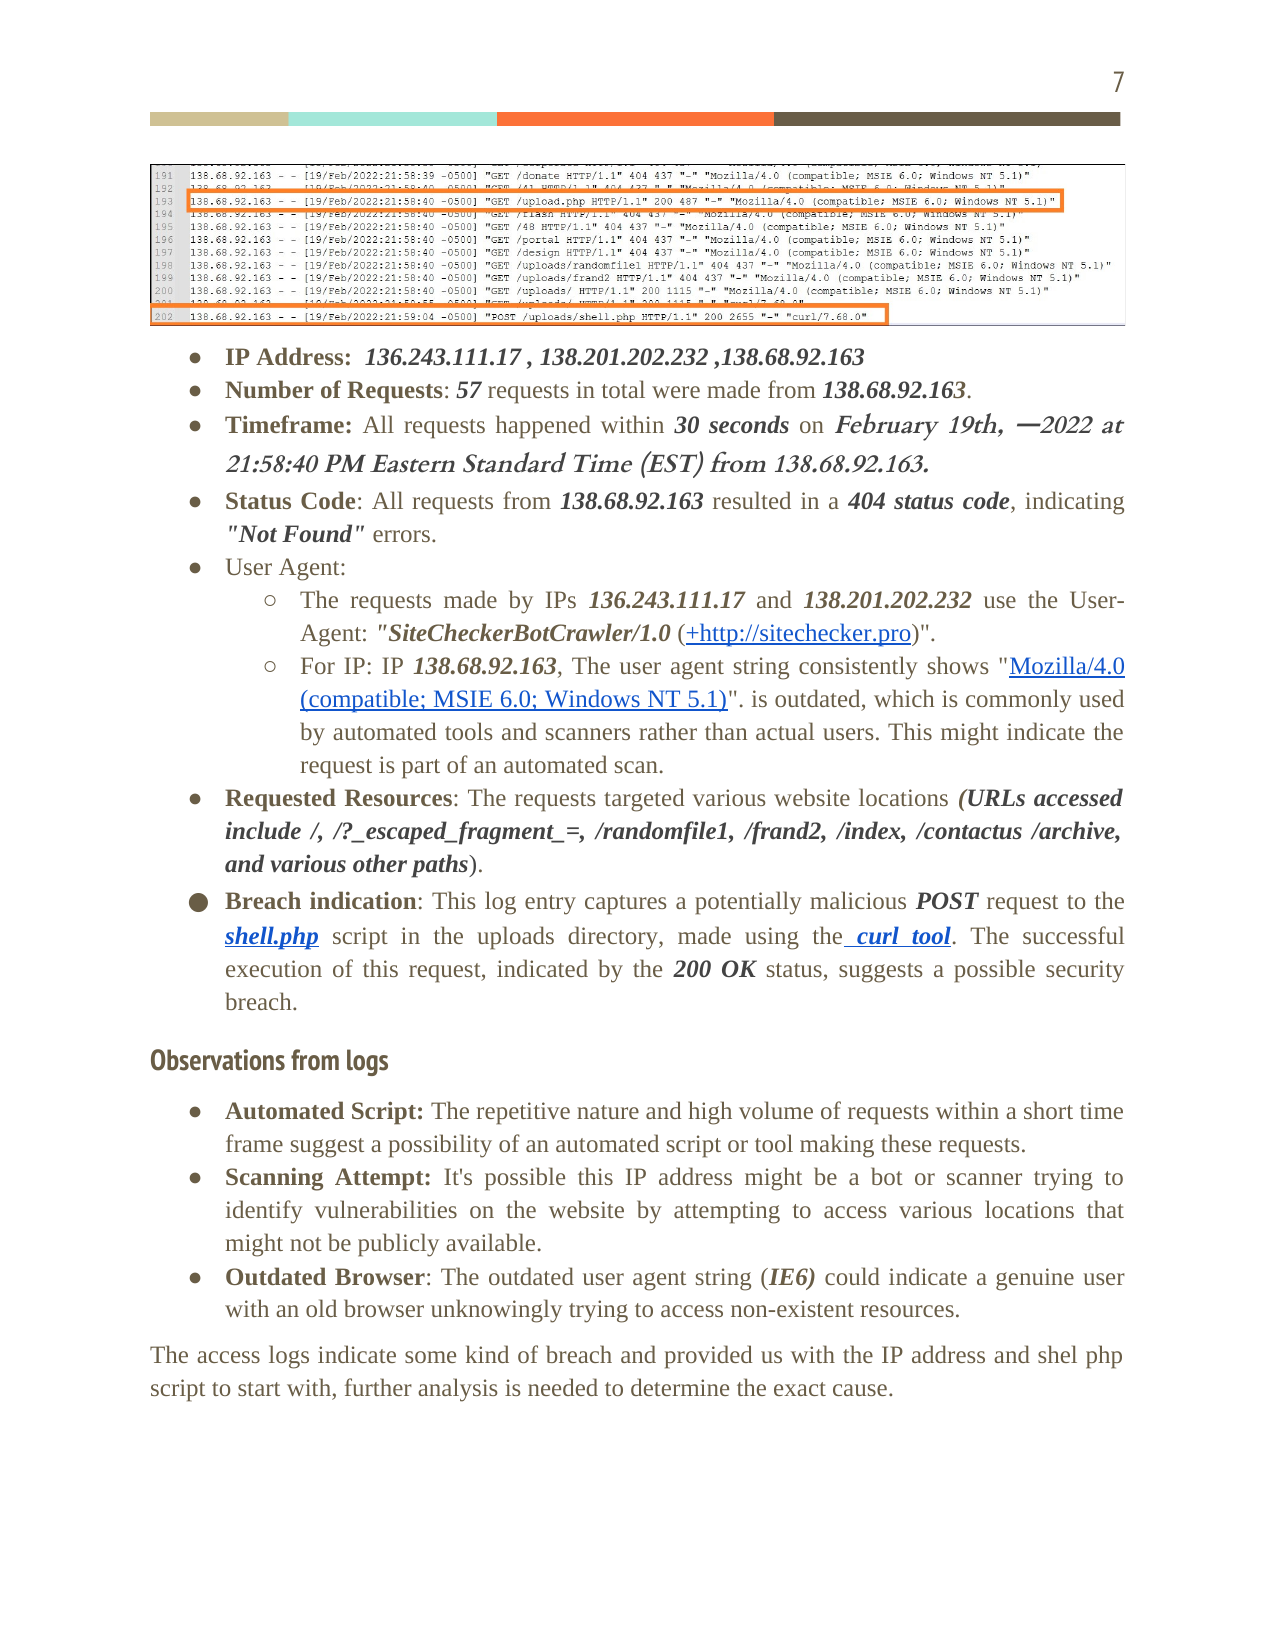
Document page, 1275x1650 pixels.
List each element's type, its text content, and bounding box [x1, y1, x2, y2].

list Automated Script: The repetitive nature and high volume of requests within a short time frame suggest a possibility of an automated script or tool making these requests. [187, 1096, 1125, 1158]
list Timeframe: All requests happened within 30 seconds on February 19th, ⏤2022 at 21:58:40 PM Eastern Standard Time (EST) from 138.68.92.163. [187, 408, 1125, 481]
text The access logs indicate some kind of breach and provided us with the IP address and shel php script to start with, further analysis is needed to determine the exact cause. [150, 1340, 1125, 1402]
list Outdated Browser: The outdated user agent string (IE6) could indicate a genuine user with an old browser unknowingly trying to access non-existent resources. [187, 1262, 1125, 1323]
subtitle Observations from logs [150, 1041, 1125, 1078]
list Number of Requests: 57 requests in total were made from 138.68.92.163. [187, 375, 1125, 404]
list User Agent: [187, 552, 1125, 581]
list For IP: IP 138.68.92.163, The user agent string consistently shows "Mozilla/4.0 (compatible; MSIE 6.0; Windows NT 5.1)". is outdated, which is commonly used by automated tools and scanners rather than actual users. This might indicate the request is part of an automated scan. [262, 651, 1125, 779]
list Requested Resources: The requests targeted various website locations (URLs accessed include /, /?_escaped_fragment_=, /randomfile1, /frand2, /index, /contactus /archive, and various other paths). [187, 783, 1125, 878]
list The requests made by IPs 136.243.111.17 and 138.201.202.232 use the User-Agent: "SiteCheckerBotCrawler/1.0 (+http://sitechecker.pro)". [262, 585, 1125, 647]
list Breach indication: This log entry captures a potentially malicious POST request to the shell.php script in the uploads directory, made using the curl tool. The successful execution of this request, indicated by the 200 OK status, suggests a possible security breach. [187, 882, 1125, 1016]
list Scanning Attempt: It's possible this IP address might be a bot or scanner trying to identify vulnerabilities on the website by attempting to access various locations that might not be publicly available. [187, 1162, 1125, 1257]
list Status Code: All requests from 138.68.92.163 resulted in a 404 status code, indicating "Not Found" errors. [187, 486, 1125, 548]
picture [150, 112, 1121, 126]
picture [150, 164, 1125, 326]
list IP Address: 136.243.111.17 , 138.201.202.232 ,138.68.92.163 [187, 342, 1125, 371]
